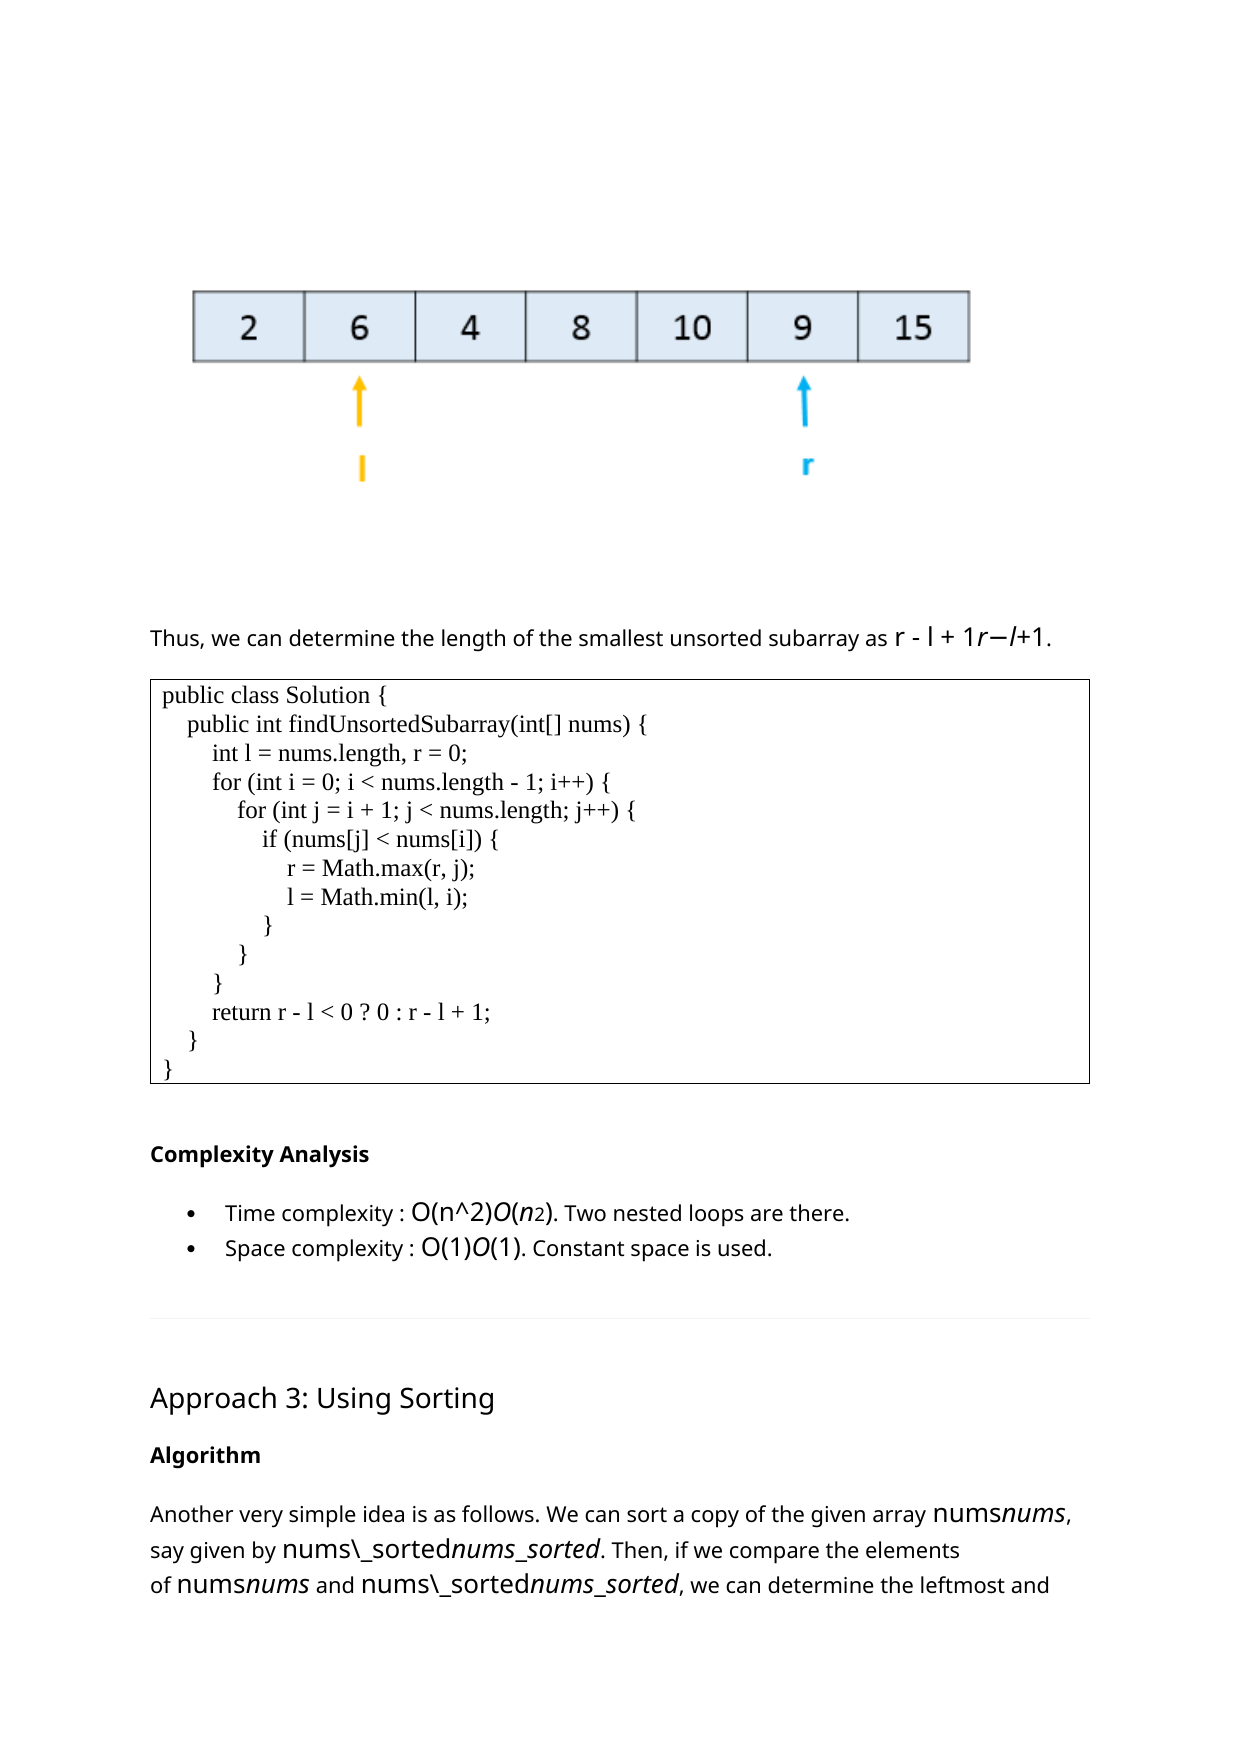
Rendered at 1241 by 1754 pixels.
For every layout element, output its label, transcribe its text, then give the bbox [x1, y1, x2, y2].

text Algorithm [150, 1440, 1090, 1470]
subtitle Approach 3: Using Sorting [150, 1378, 1090, 1417]
text Complexity Analysis [150, 1139, 1090, 1168]
picture [150, 150, 1091, 594]
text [150, 1495, 1090, 1601]
list Space complexity : O(1)O(1). Constant space is used. [187, 1229, 1090, 1293]
table_header public class Solution { public int findUnsortedSubarray(int[] nums) { int l = nums.length, r = 0; for (int i = 0; i < nums.length - 1; i++) { for (int j = i + 1; j < nums.length; j++) { if (nums[j] < nums[i]) { r = Math.max(r, j); l = Math.min(l, i); } } } return r - l < 0 ? 0 : r - l + 1; } } [151, 680, 1089, 1083]
text Thus, we can determine the length of the smallest unsorted subarray as r - l + 1r−l+1. [150, 619, 1090, 654]
list Time complexity : O(n^2)O(n2). Two nested loops are there. [187, 1193, 1090, 1229]
